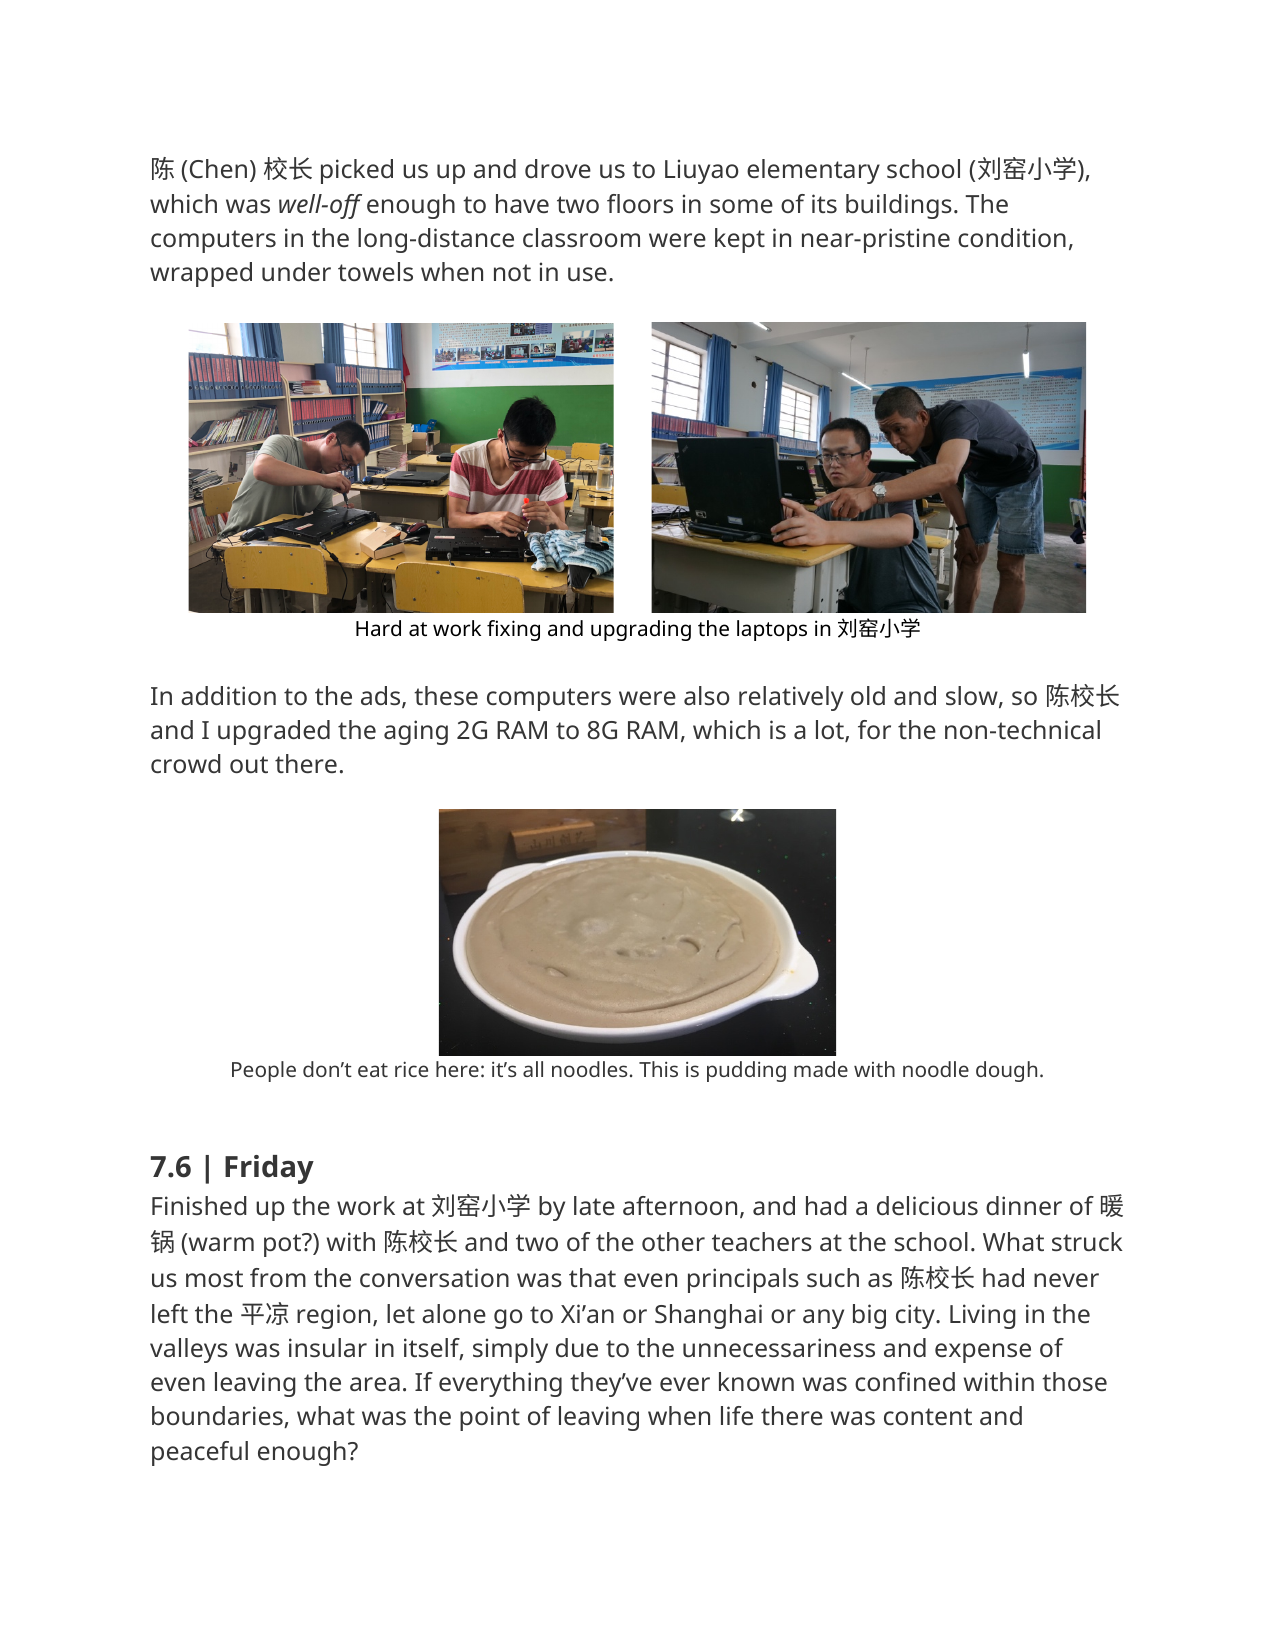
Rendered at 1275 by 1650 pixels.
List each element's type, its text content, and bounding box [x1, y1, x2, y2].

text Hard at work fixing and upgrading the laptops in 刘窑小学 [150, 612, 1125, 643]
text Finished up the work at 刘窑小学 by late afternoon, and had a delicious dinner of 暖锅 (warm pot?) with 陈校长 and two of the other teachers at the school. What struck us most from the conversation was that even principals such as 陈校长 had never left the 平凉 region, let alone go to Xi’an or Shanghai or any big city. Living in the valleys was insular in itself, simply due to the unnecessariness and expense of even leaving the area. If everything they’ve ever known was confined within those boundaries, what was the point of leaving when life there was content and peaceful enough? [150, 1186, 1125, 1467]
text 7.6 | Friday [150, 1146, 1125, 1186]
picture [438, 809, 837, 1056]
picture [188, 323, 614, 613]
picture [651, 322, 1087, 613]
text People don’t eat rice here: it’s all noodles. This is pudding made with noodle dough. [150, 1055, 1125, 1084]
text In addition to the ads, these computers were also relatively old and slow, so 陈校长 and I upgraded the aging 2G RAM to 8G RAM, which is a lot, for the non-technical crowd out there. [150, 677, 1125, 781]
text 陈 (Chen) 校长 picked us up and drove us to Liuyao elementary school (刘窑小学), which was well-off enough to have two floors in some of its buildings. The computers in the long-distance classroom were kept in near-pristine condition, wrapped under towels when not in use. [150, 150, 1125, 288]
